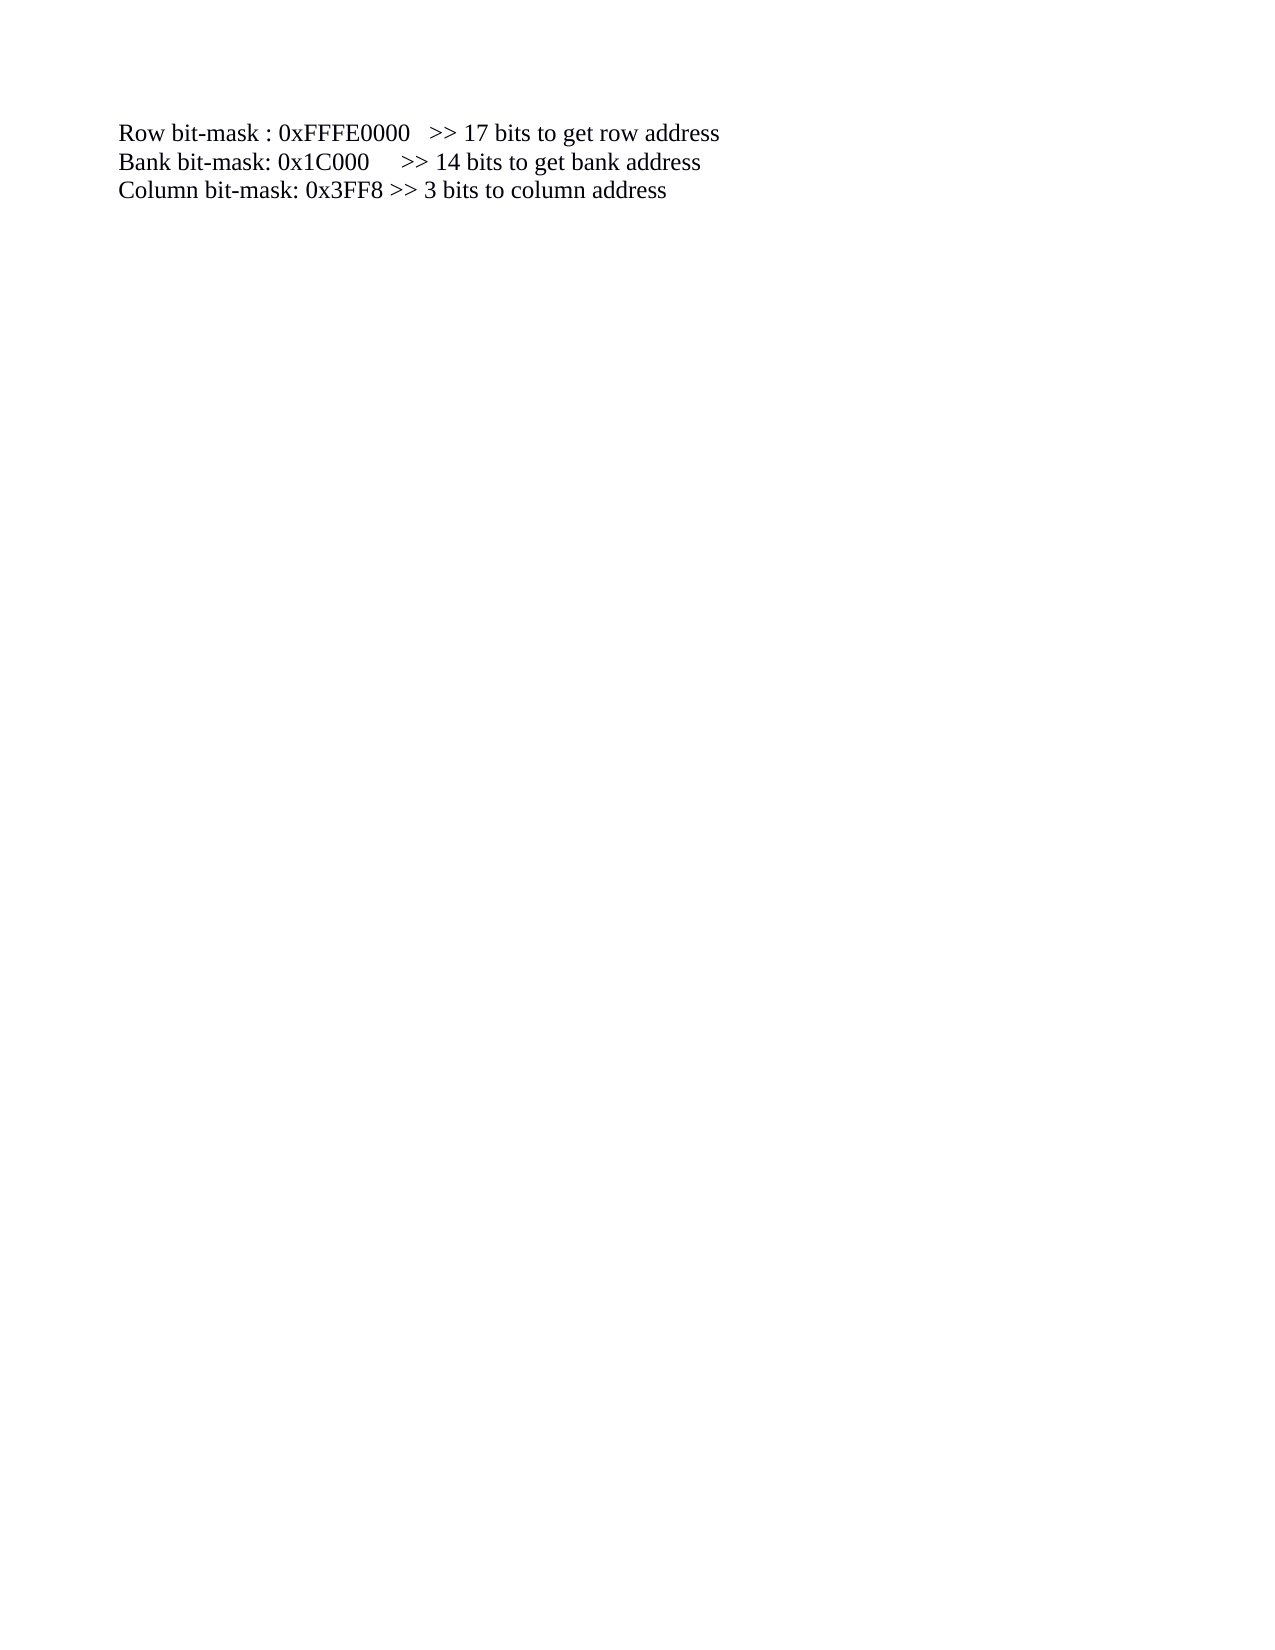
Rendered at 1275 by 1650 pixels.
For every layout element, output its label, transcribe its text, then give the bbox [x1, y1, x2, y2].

text Row bit-mask : 0xFFFE0000 >> 17 bits to get row address [118, 118, 1157, 147]
text Bank bit-mask: 0x1C000 >> 14 bits to get bank address [118, 147, 1157, 176]
text Column bit-mask: 0x3FF8 >> 3 bits to column address [118, 176, 1157, 204]
